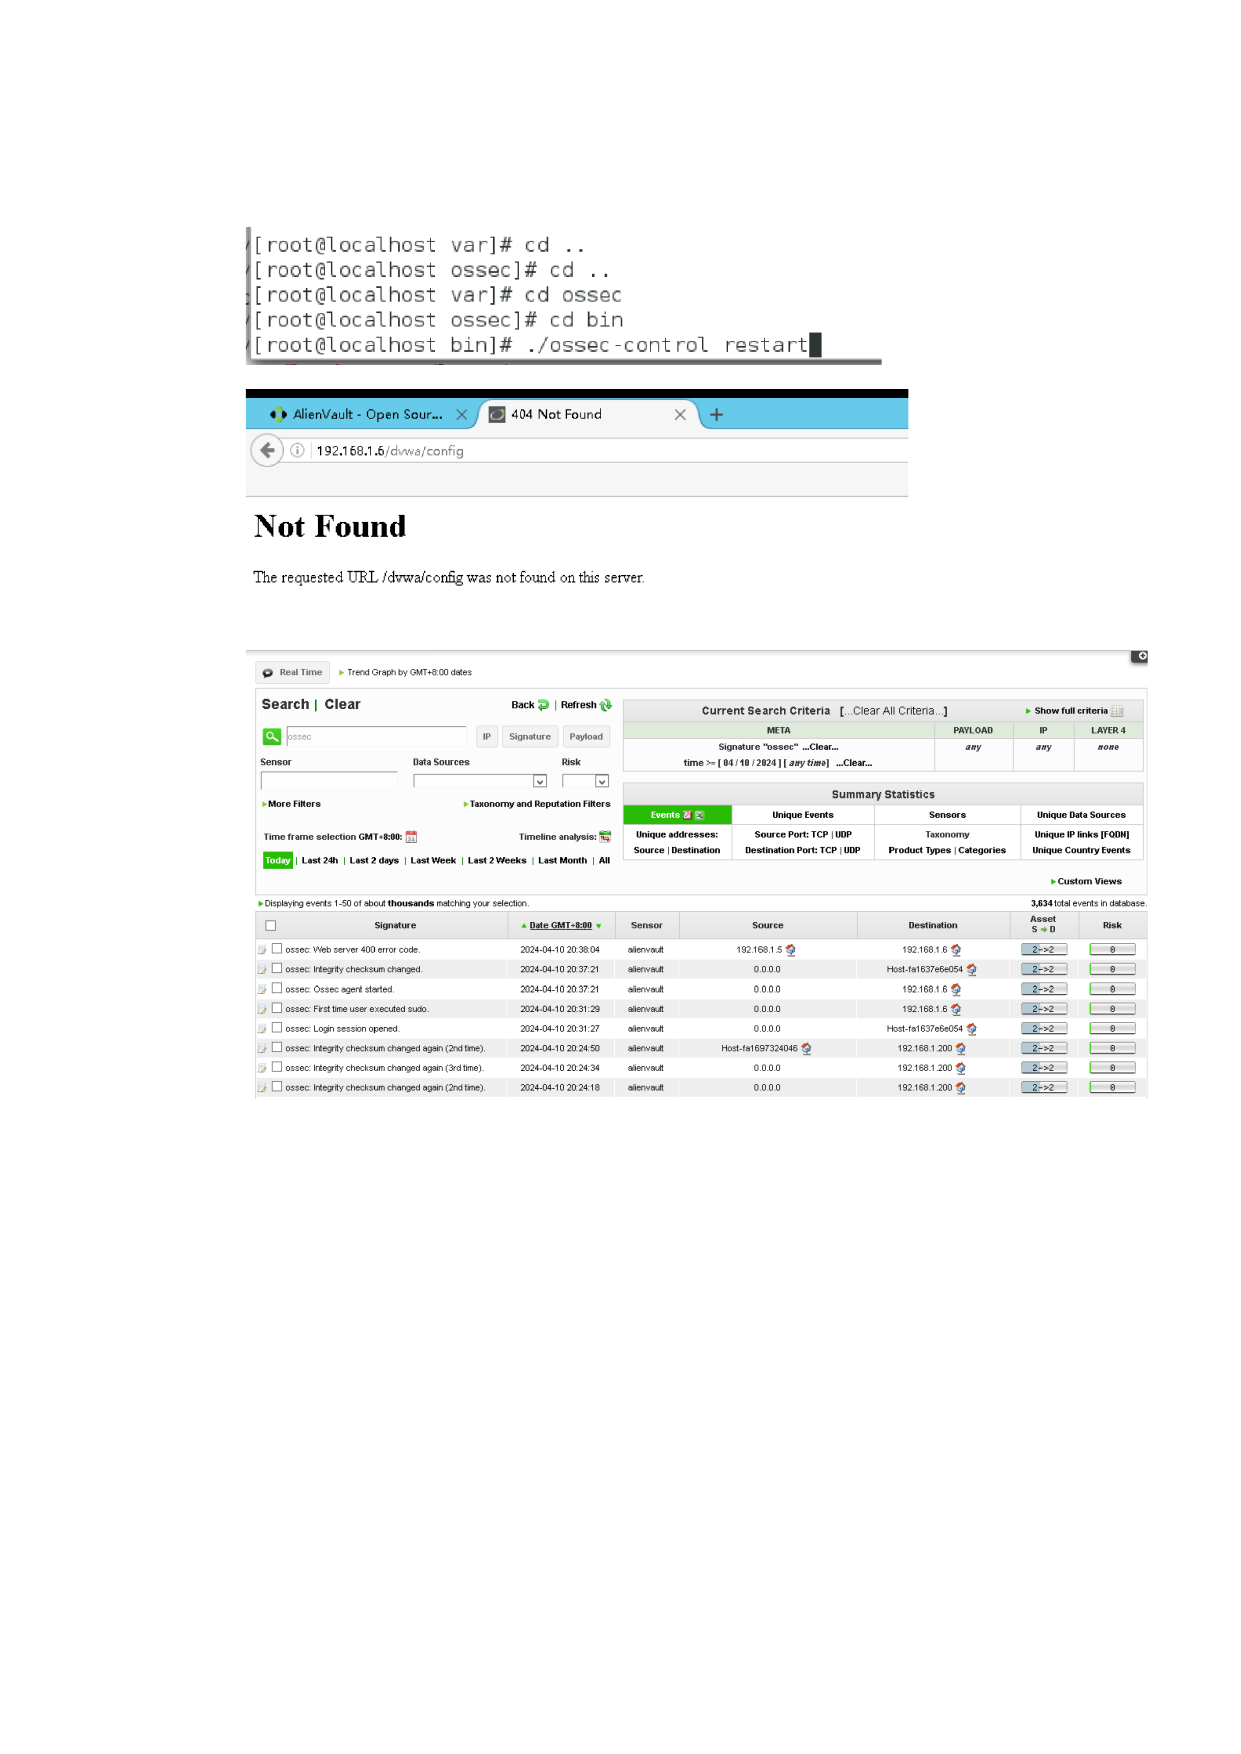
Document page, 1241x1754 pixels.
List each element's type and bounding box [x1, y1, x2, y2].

picture [245, 389, 1148, 1099]
picture [245, 227, 882, 365]
